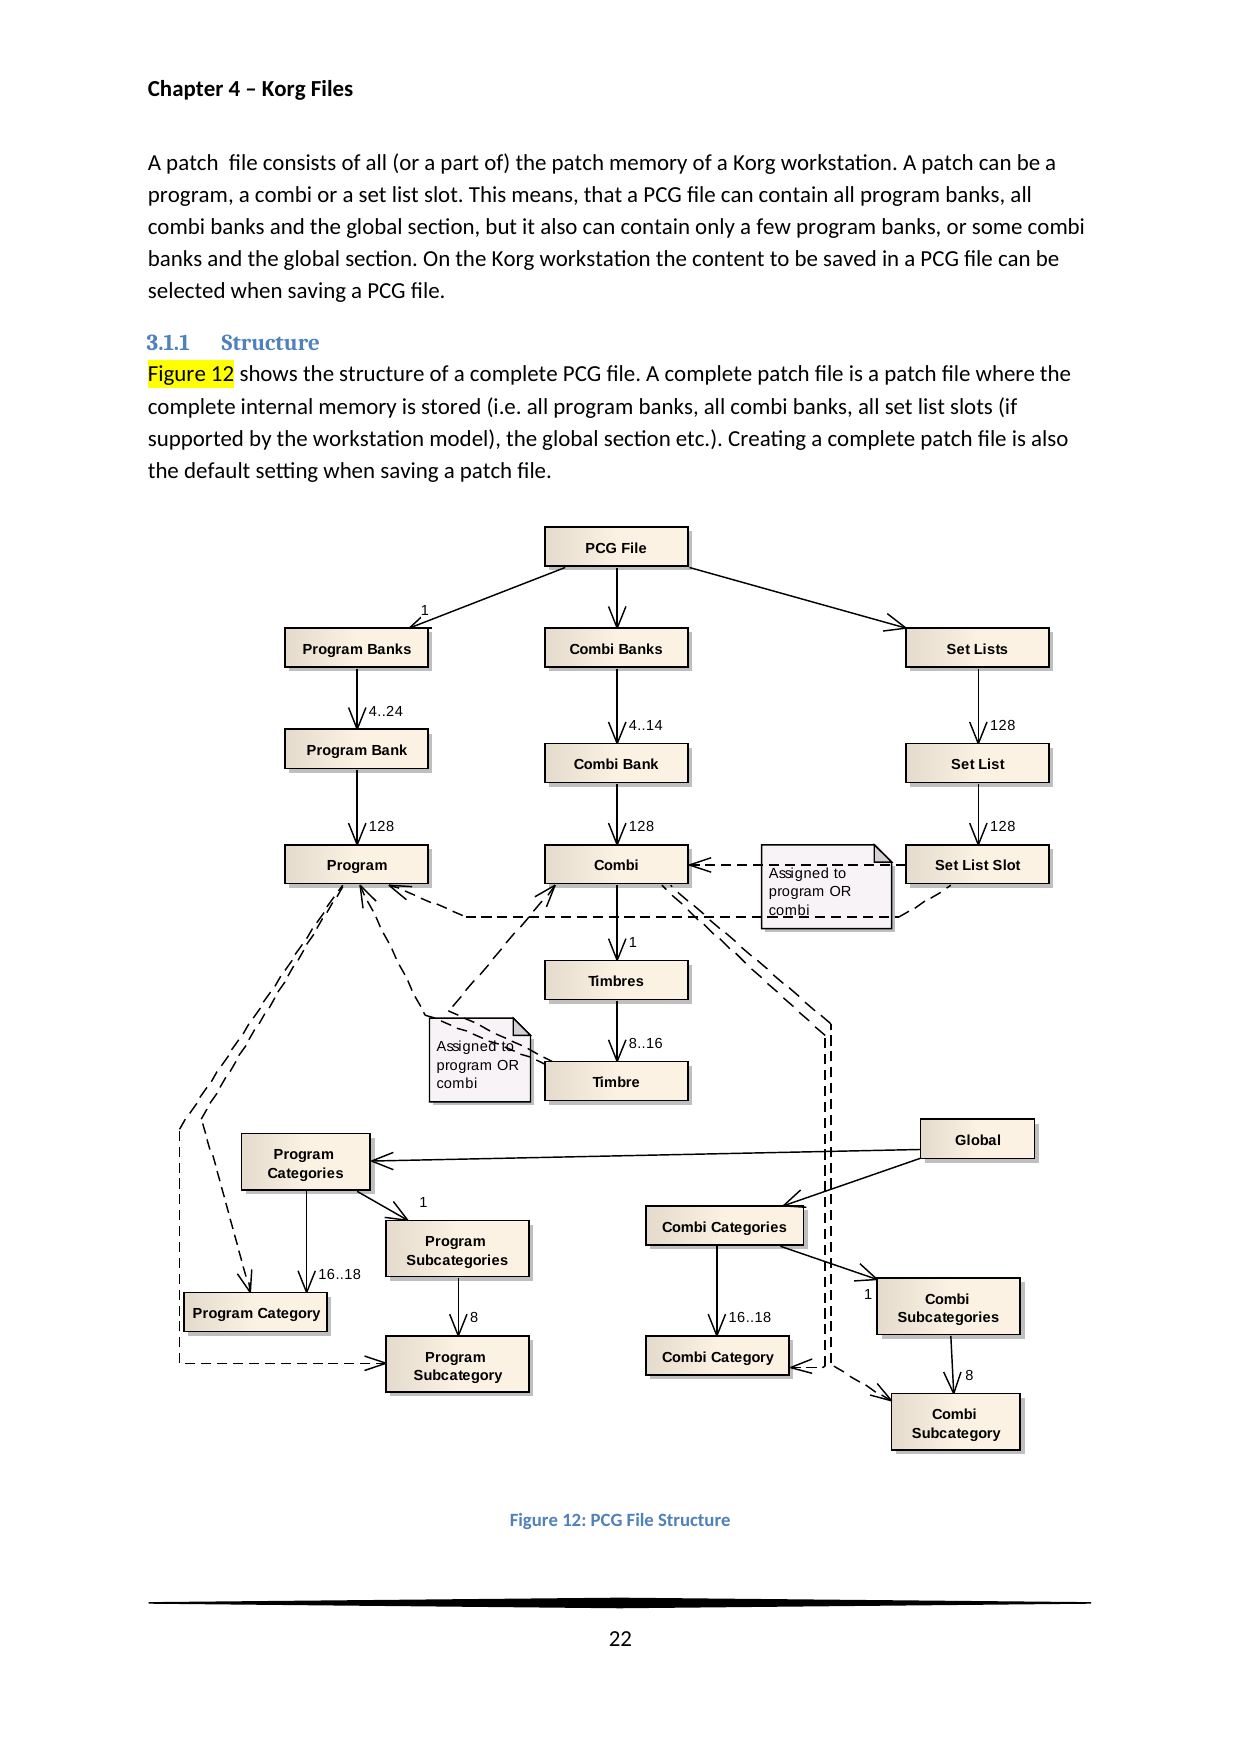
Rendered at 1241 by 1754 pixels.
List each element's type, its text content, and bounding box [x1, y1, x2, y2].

subtitle Structure [146, 329, 1093, 356]
text Figure 12: PCG File Structure [148, 1508, 1093, 1531]
text Figure 12 shows the structure of a complete PCG file. A complete patch file is a patch file where the complete internal memory is stored (i.e. all program banks, all combi banks, all set list slots (if supported by the workstation model), the global section etc.). Creating a complete patch file is also the default setting when saving a patch file. [148, 359, 1093, 484]
text A patch file consists of all (or a part of) the patch memory of a Korg workstation. A patch can be a program, a combi or a set list slot. This means, that a PCG file can contain all program banks, all combi banks and the global section, but it also can contain only a few program banks, or some combi banks and the global section. On the Korg workstation the content to be saved in a PCG file can be selected when saving a PCG file. [148, 148, 1093, 304]
